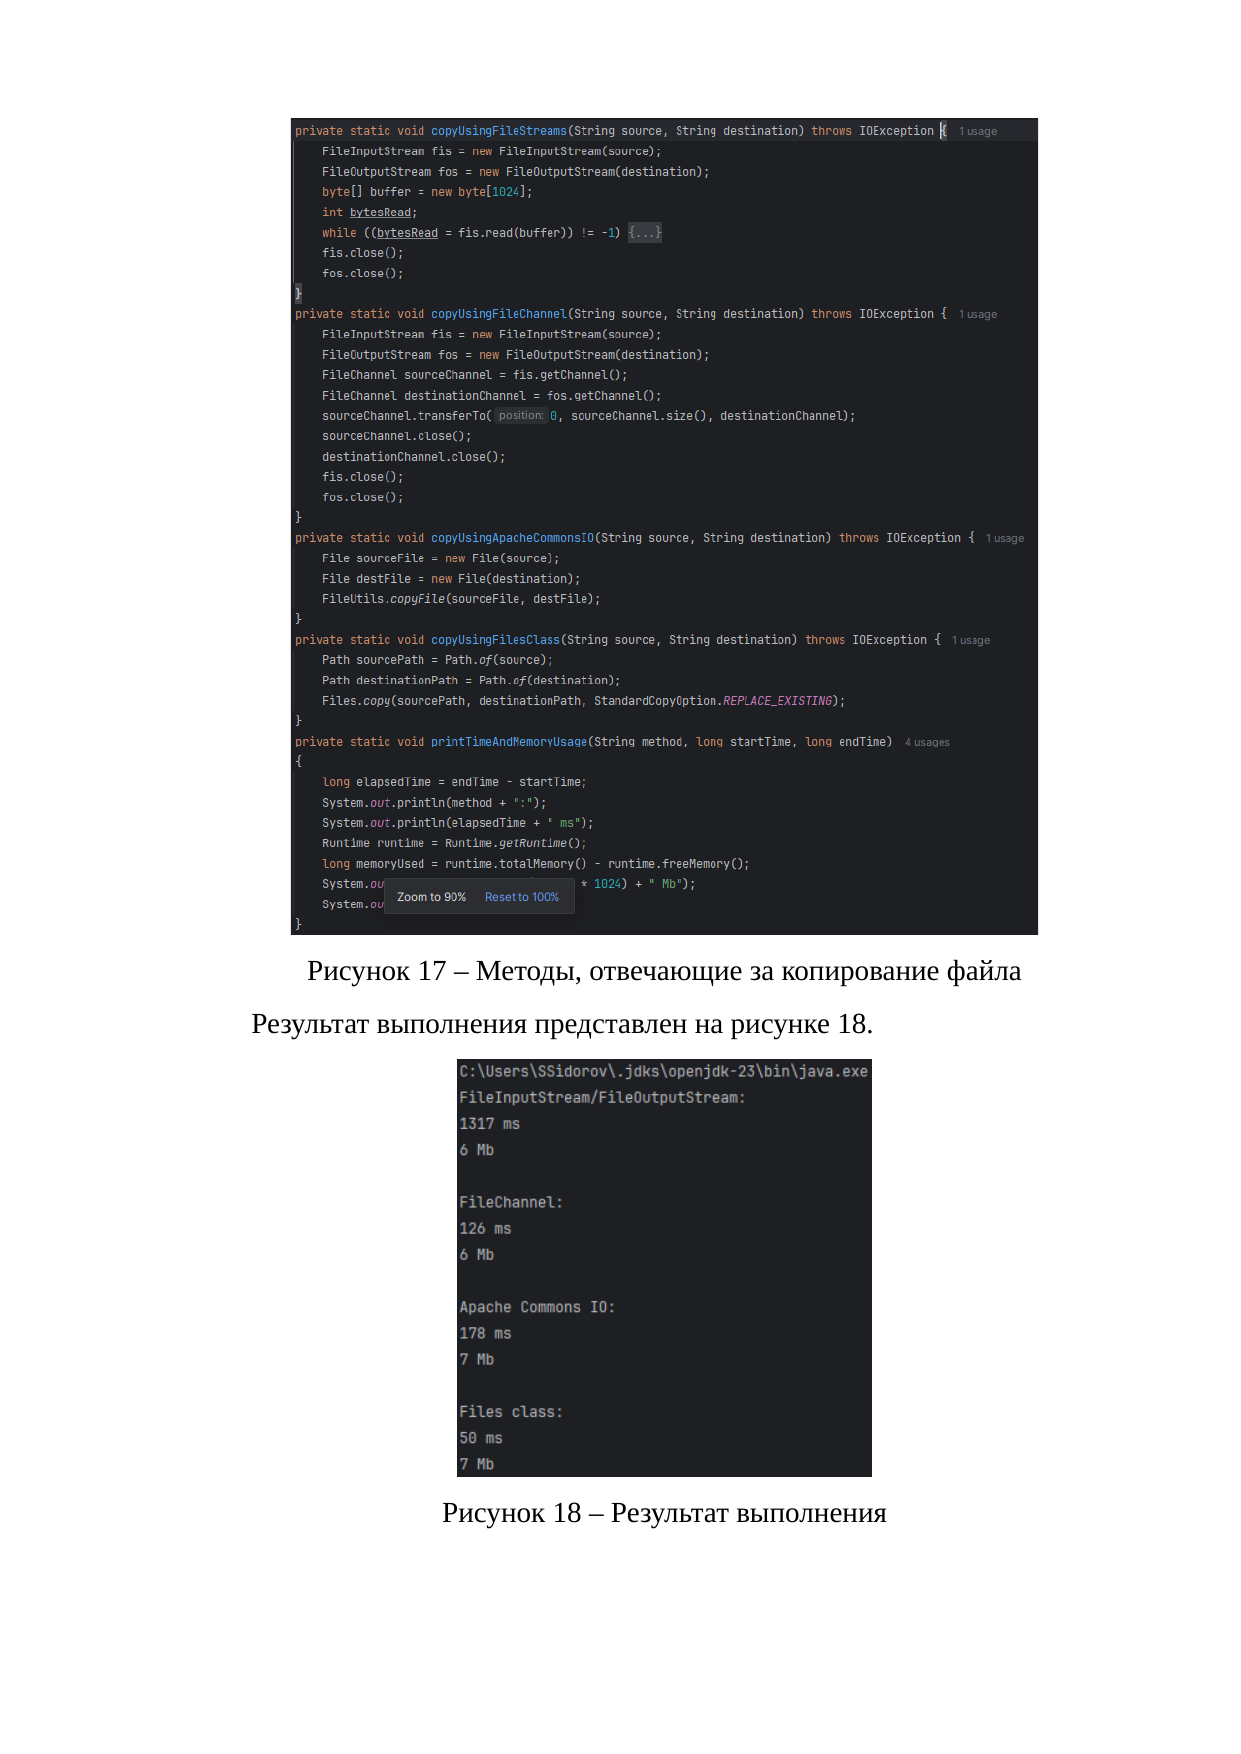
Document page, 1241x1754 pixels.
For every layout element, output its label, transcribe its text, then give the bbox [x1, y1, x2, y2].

text Результат выполнения представлен на рисунке 18. [177, 1006, 1152, 1040]
picture [457, 1059, 872, 1477]
text Рисунок 17 – Методы, отвечающие за копирование файла [177, 953, 1152, 987]
picture [290, 118, 1039, 935]
text Рисунок 18 – Результат выполнения [177, 1496, 1152, 1529]
